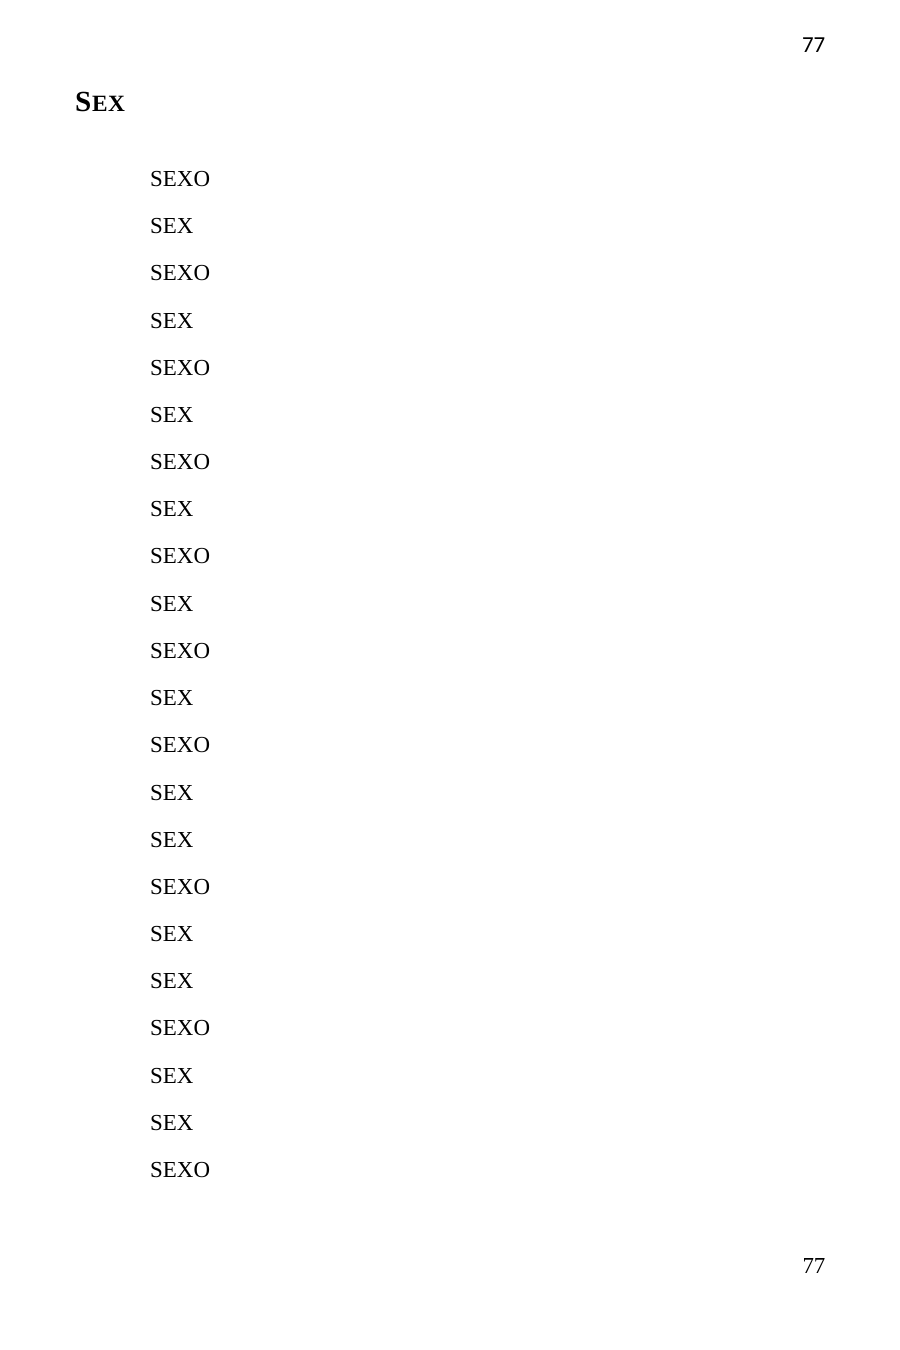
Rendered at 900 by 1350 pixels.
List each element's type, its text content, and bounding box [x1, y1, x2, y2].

subtitle Sex [75, 84, 825, 118]
text SEXO [75, 731, 825, 758]
text SEXO [75, 543, 825, 569]
text SEX [75, 1109, 825, 1135]
text SEXO [75, 259, 825, 286]
text SEX [75, 684, 825, 711]
text SEXO [75, 448, 825, 474]
text SEX [75, 920, 825, 946]
text SEX [75, 590, 825, 616]
text SEX [75, 307, 825, 333]
text SEXO [75, 354, 825, 380]
text SEX [75, 401, 825, 427]
text SEXO [75, 637, 825, 663]
text SEXO [75, 165, 825, 191]
text SEX [75, 967, 825, 994]
text SEX [75, 778, 825, 805]
text SEX [75, 495, 825, 522]
text SEX [75, 212, 825, 239]
text SEXO [75, 1014, 825, 1041]
text SEXO [75, 873, 825, 899]
text SEXO [75, 1156, 825, 1182]
text SEX [75, 1062, 825, 1088]
text SEX [75, 826, 825, 852]
